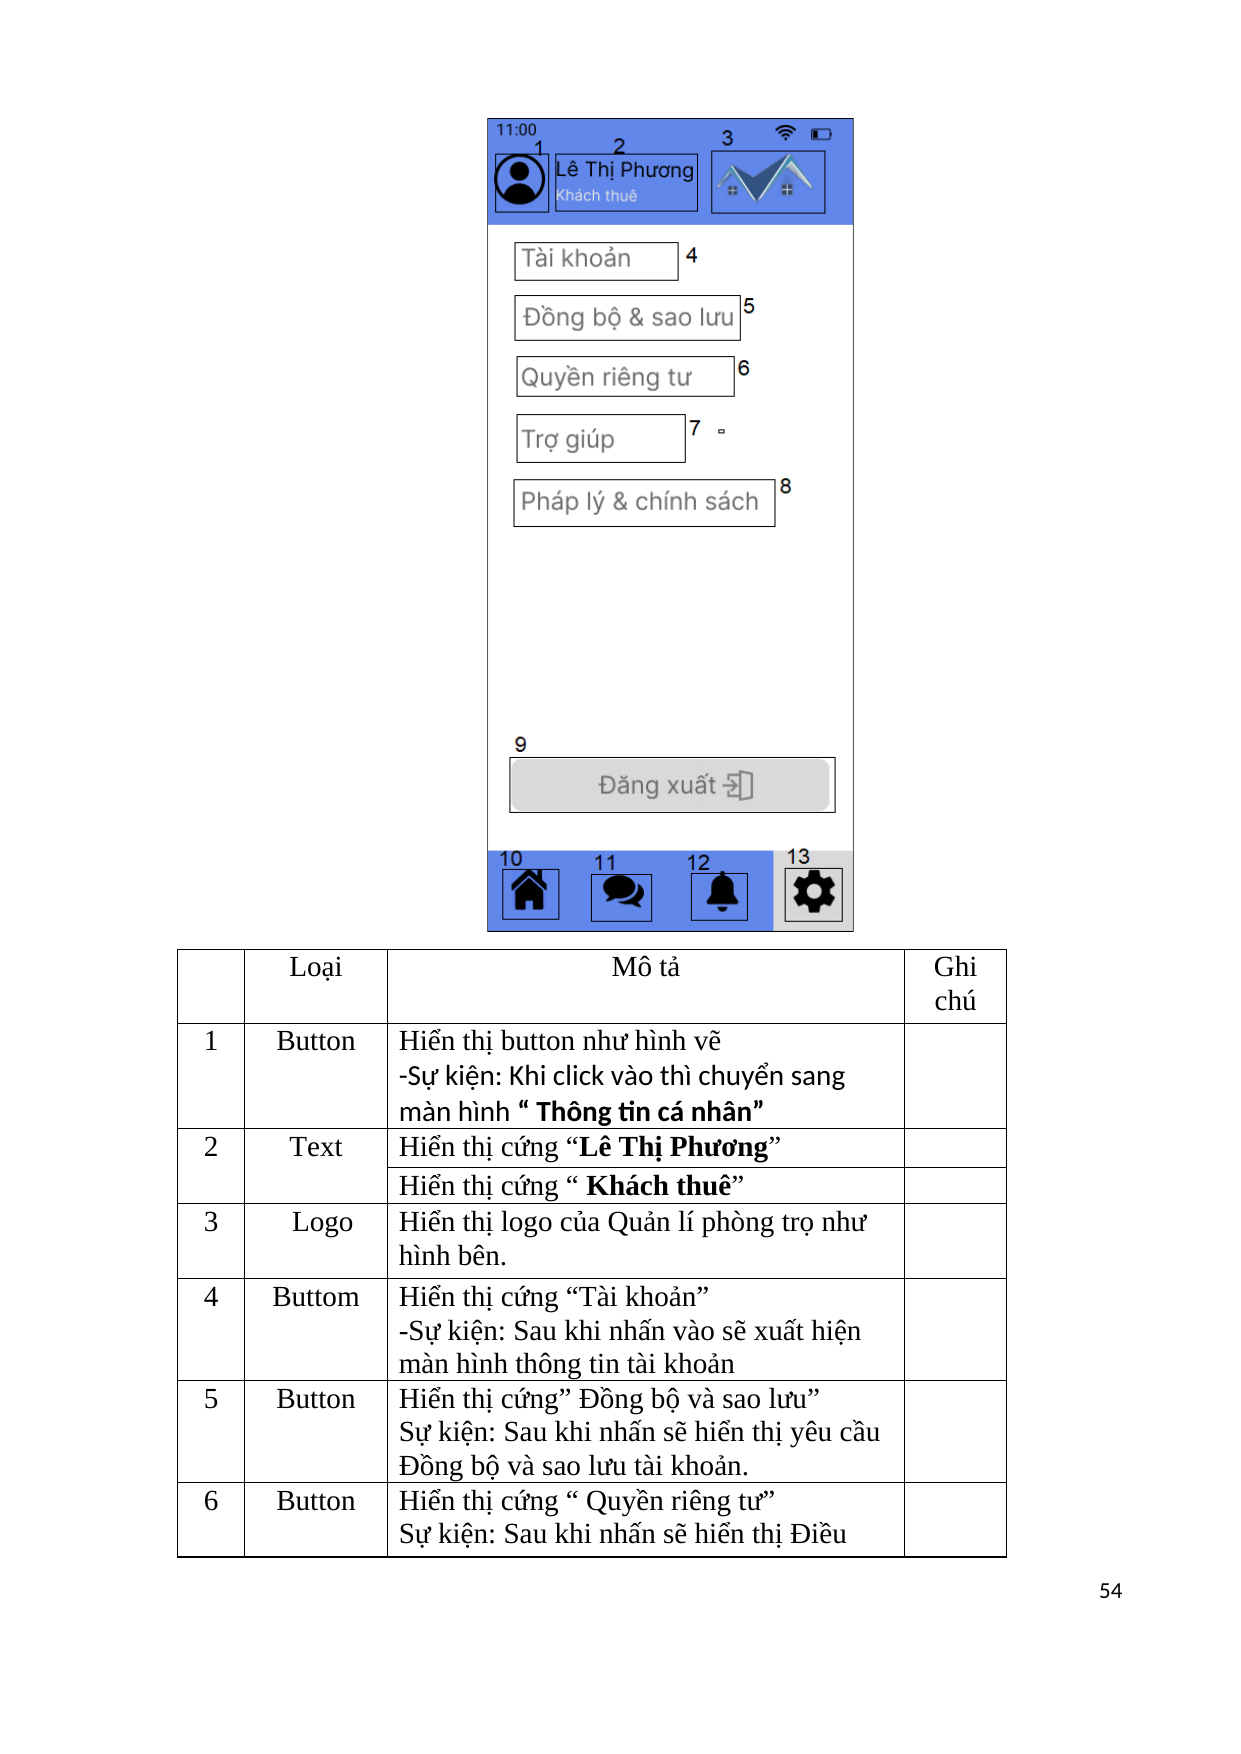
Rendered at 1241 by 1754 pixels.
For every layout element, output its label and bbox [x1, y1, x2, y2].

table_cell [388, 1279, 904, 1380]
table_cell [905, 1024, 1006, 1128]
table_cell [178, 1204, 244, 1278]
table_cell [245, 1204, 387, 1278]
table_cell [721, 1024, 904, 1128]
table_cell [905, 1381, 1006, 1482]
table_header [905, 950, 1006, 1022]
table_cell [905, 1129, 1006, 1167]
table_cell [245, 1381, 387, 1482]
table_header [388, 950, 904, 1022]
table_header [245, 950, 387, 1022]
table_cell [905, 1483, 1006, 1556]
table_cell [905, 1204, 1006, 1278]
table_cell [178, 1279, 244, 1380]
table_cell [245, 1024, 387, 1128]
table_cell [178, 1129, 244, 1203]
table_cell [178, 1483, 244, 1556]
picture [487, 118, 854, 932]
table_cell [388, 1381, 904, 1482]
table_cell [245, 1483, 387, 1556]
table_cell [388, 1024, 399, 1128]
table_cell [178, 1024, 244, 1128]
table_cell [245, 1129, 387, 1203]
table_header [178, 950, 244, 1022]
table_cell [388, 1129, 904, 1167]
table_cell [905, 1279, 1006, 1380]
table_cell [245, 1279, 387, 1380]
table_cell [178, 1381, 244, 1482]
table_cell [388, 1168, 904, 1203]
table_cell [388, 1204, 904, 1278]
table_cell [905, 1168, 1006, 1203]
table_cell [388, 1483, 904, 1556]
